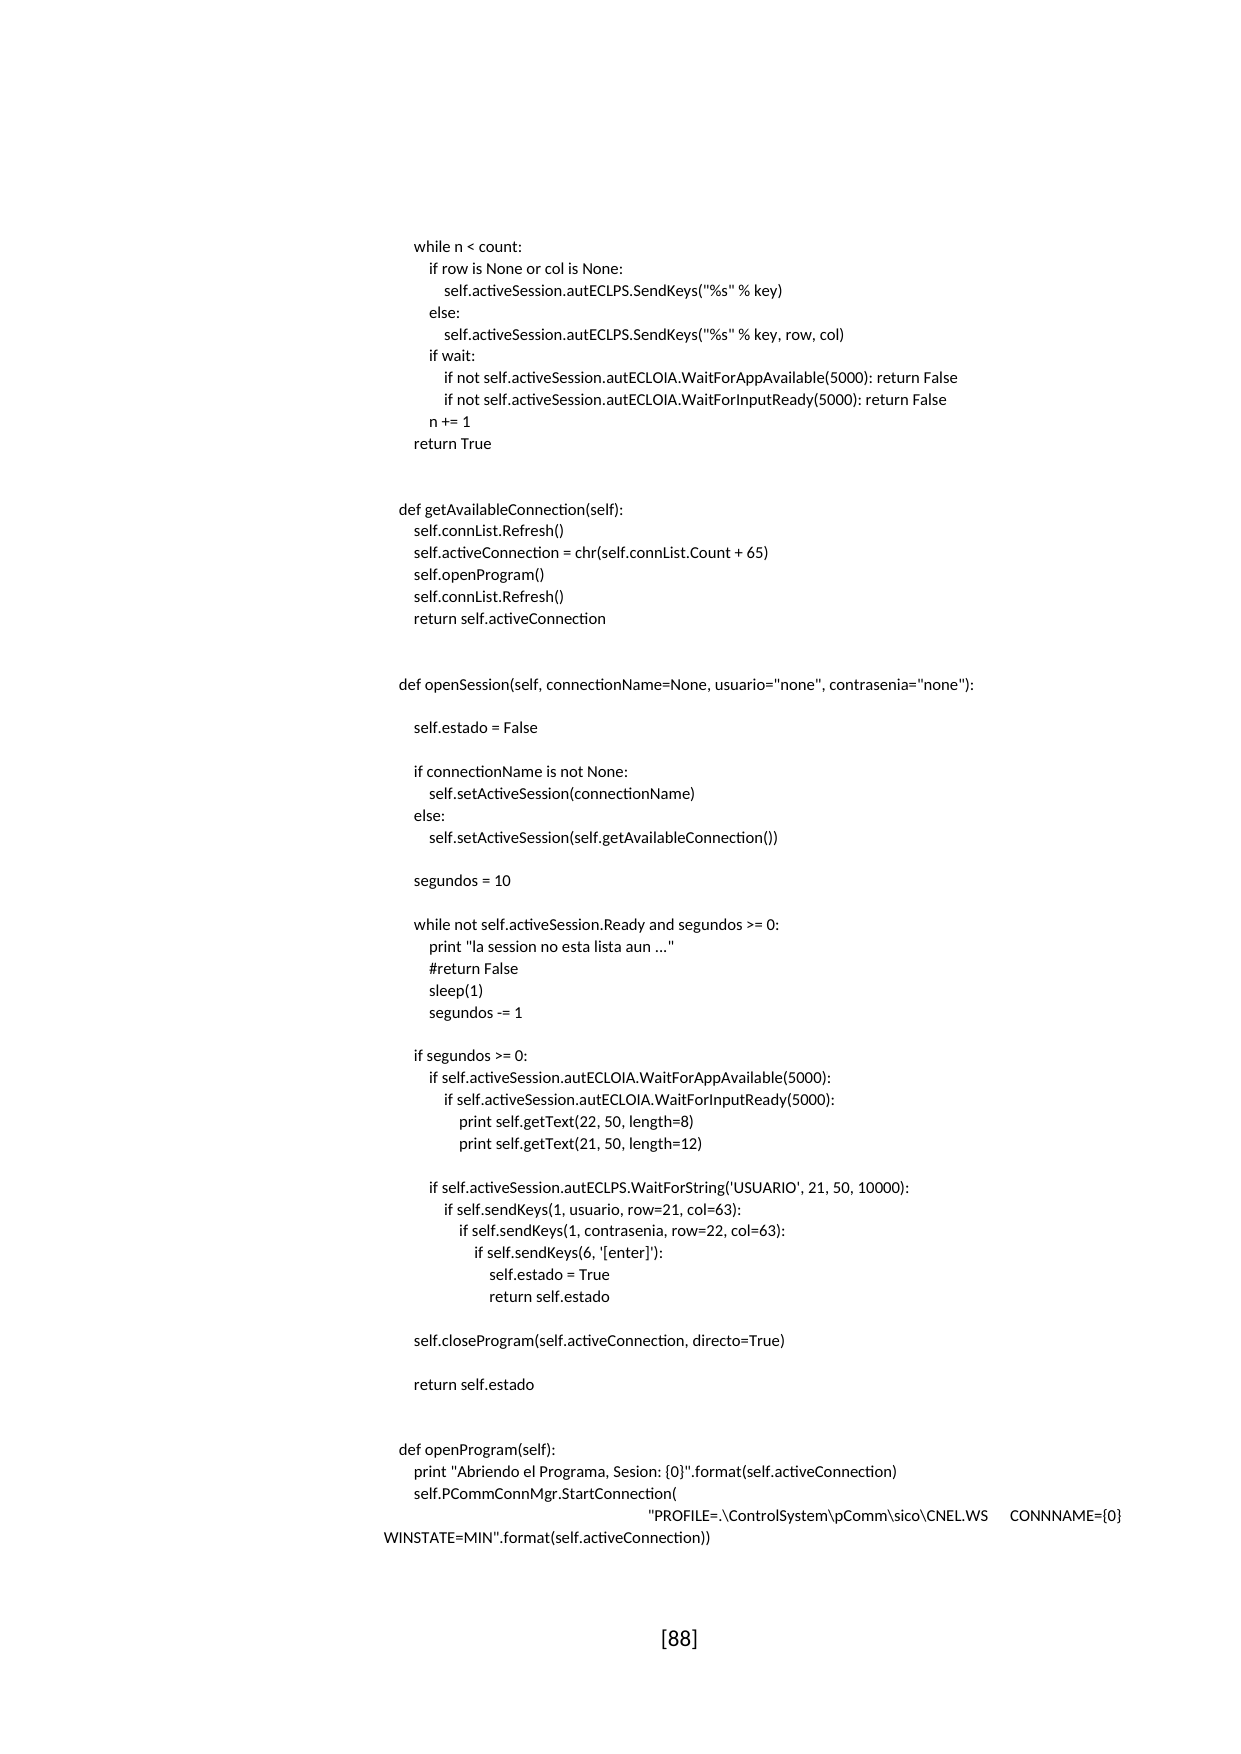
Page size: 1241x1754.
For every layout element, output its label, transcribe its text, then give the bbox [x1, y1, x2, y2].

text self.closeProgram(self.activeConnection, directo=True) [384, 1330, 1122, 1350]
text return self.activeConnection [384, 608, 1122, 628]
text return True [384, 433, 1122, 453]
text if self.activeSession.autECLPS.WaitForString('USUARIO', 21, 50, 10000): [384, 1177, 1122, 1197]
text if connectionName is not None: [384, 761, 1122, 782]
text segundos = 10 [384, 871, 1122, 891]
text if self.activeSession.autECLOIA.WaitForAppAvailable(5000): [384, 1067, 1122, 1088]
text if self.sendKeys(1, contrasenia, row=22, col=63): [384, 1221, 1122, 1241]
text while n < count: [384, 236, 1122, 257]
text sleep(1) [384, 980, 1122, 1000]
text self.setActiveSession(self.getAvailableConnection()) [384, 827, 1122, 847]
text def openProgram(self): [384, 1439, 1122, 1460]
text print self.getText(21, 50, length=12) [384, 1133, 1122, 1153]
text self.activeConnection = chr(self.connList.Count + 65) [384, 542, 1122, 563]
text return self.estado [384, 1374, 1122, 1394]
text self.estado = False [384, 717, 1122, 738]
text if segundos >= 0: [384, 1046, 1122, 1066]
text self.estado = True [384, 1264, 1122, 1285]
text if not self.activeSession.autECLOIA.WaitForAppAvailable(5000): return False [384, 367, 1122, 388]
text print "la session no esta lista aun ..." [384, 936, 1122, 957]
text if self.sendKeys(6, '[enter]'): [384, 1242, 1122, 1263]
text n += 1 [384, 411, 1122, 432]
text def getAvailableConnection(self): [384, 499, 1122, 519]
text self.activeSession.autECLPS.SendKeys("%s" % key) [384, 280, 1122, 300]
text segundos -= 1 [384, 1002, 1122, 1022]
text self.connList.Refresh() [384, 586, 1122, 607]
text self.connList.Refresh() [384, 521, 1122, 541]
text if not self.activeSession.autECLOIA.WaitForInputReady(5000): return False [384, 389, 1122, 410]
text else: [384, 805, 1122, 825]
text else: [384, 302, 1122, 322]
text def openSession(self, connectionName=None, usuario="none", contrasenia="none"): [384, 674, 1122, 694]
text if self.sendKeys(1, usuario, row=21, col=63): [384, 1199, 1122, 1219]
text if wait: [384, 346, 1122, 366]
text self.openProgram() [384, 564, 1122, 585]
text self.PCommConnMgr.StartConnection( [384, 1483, 1122, 1503]
text "PROFILE=.\ControlSystem\pComm\sico\CNEL.WS CONNNAME={0} WINSTATE=MIN".format(self.activeConnection)) [384, 1505, 1122, 1547]
text while not self.activeSession.Ready and segundos >= 0: [384, 914, 1122, 935]
text print "Abriendo el Programa, Sesion: {0}".format(self.activeConnection) [384, 1461, 1122, 1482]
text if self.activeSession.autECLOIA.WaitForInputReady(5000): [384, 1089, 1122, 1110]
text self.setActiveSession(connectionName) [384, 783, 1122, 803]
text if row is None or col is None: [384, 258, 1122, 278]
text return self.estado [384, 1286, 1122, 1307]
text #return False [384, 958, 1122, 978]
text self.activeSession.autECLPS.SendKeys("%s" % key, row, col) [384, 324, 1122, 344]
text print self.getText(22, 50, length=8) [384, 1111, 1122, 1132]
